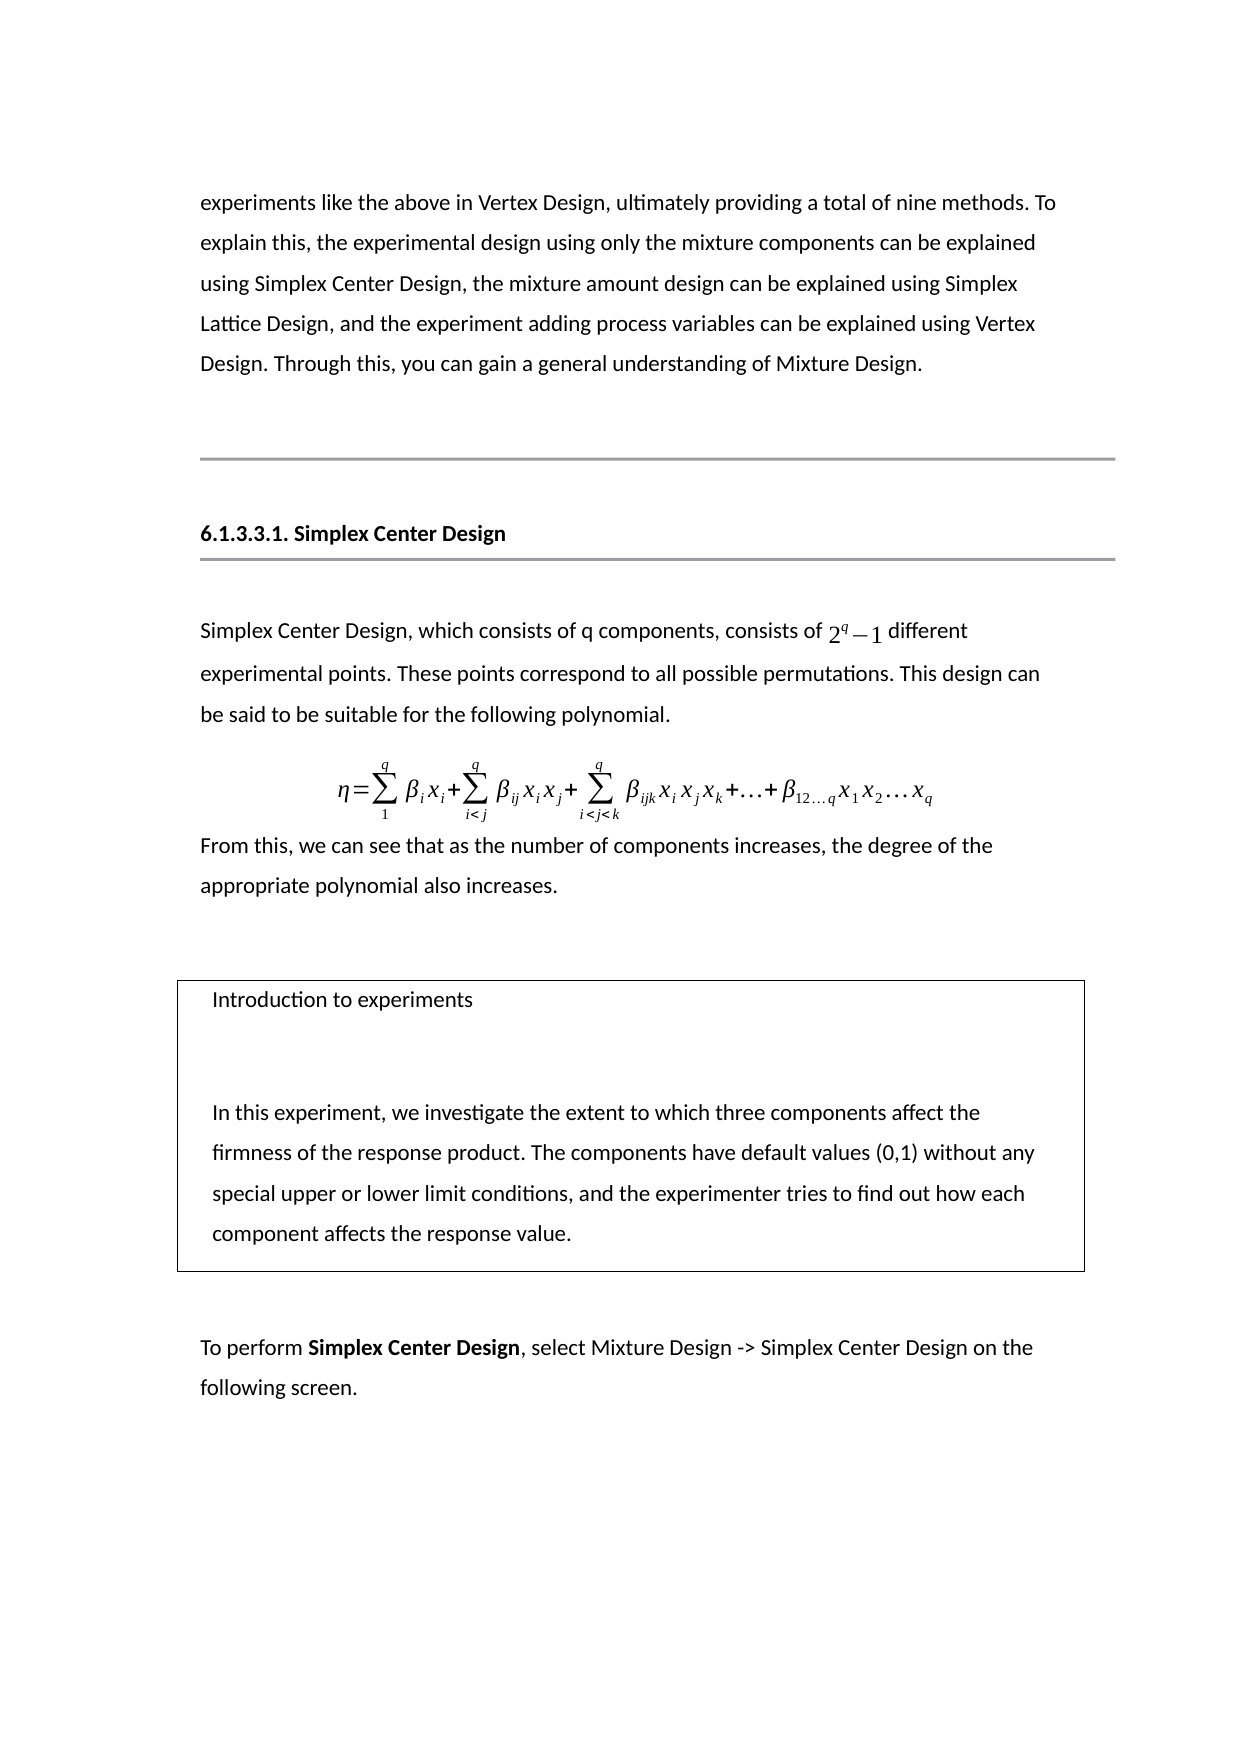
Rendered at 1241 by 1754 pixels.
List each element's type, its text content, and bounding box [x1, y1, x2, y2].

subtitle 6.1.3.3.1. Simplex Center Design [200, 514, 1069, 551]
table_header Introduction to experiments In this experiment, we investigate the extent to which three components affect the firmness of the response product. The components have default values (0,1) without any special upper or lower limit conditions, and the experimenter tries to find out how each component affects the response value. [178, 981, 1084, 1271]
text From this, we can see that as the number of components increases, the degree of the appropriate polynomial also increases. [200, 826, 1069, 904]
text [200, 183, 1069, 382]
text Simplex Center Design, which consists of q components, consists of different experimental points. These points correspond to all possible permutations. This design can be said to be suitable for the following polynomial. [200, 614, 1069, 732]
text To perform Simplex Center Design, select Mixture Design -> Simplex Center Design on the following screen. [200, 1328, 1069, 1406]
